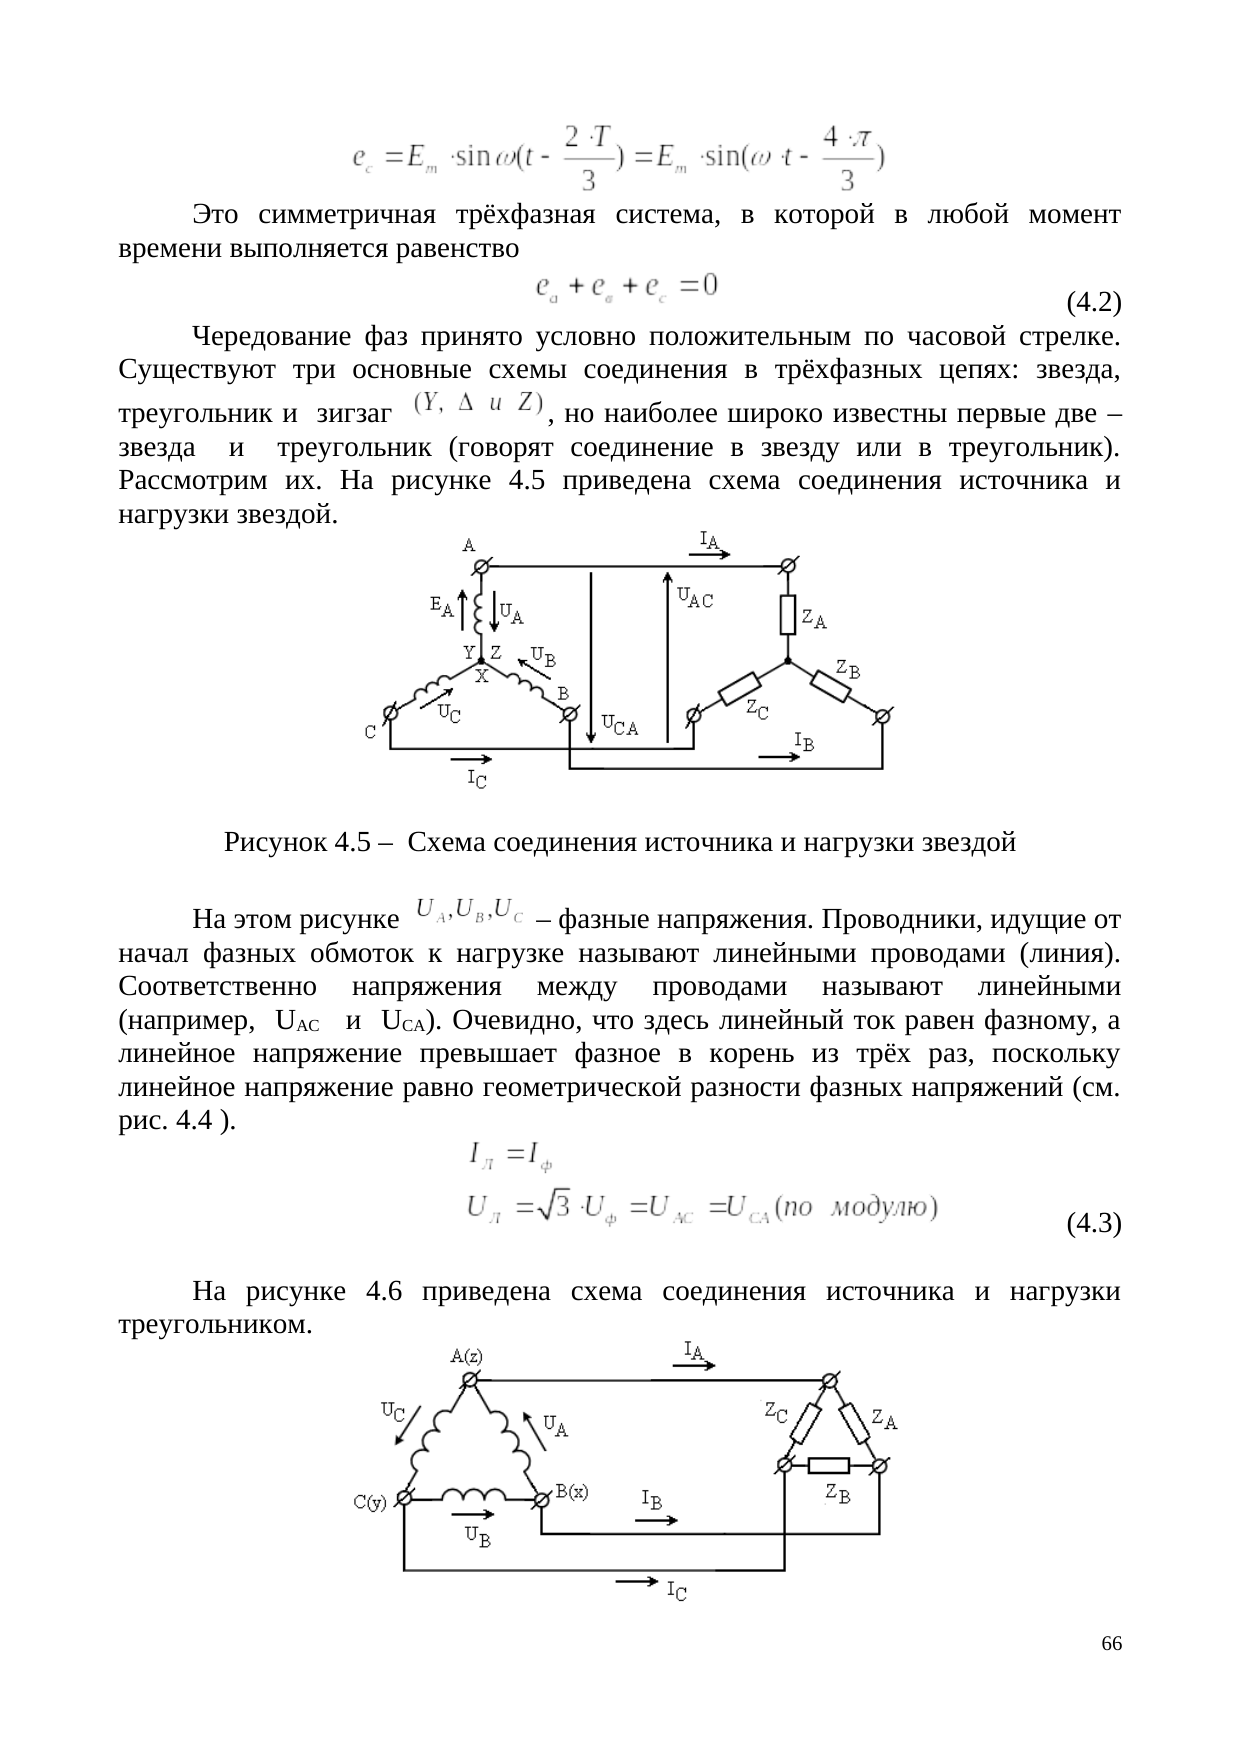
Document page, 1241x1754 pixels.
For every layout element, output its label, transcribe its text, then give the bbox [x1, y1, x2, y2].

text Это симметричная трёхфазная система, в которой в любой момент времени выполняется равенство [118, 196, 1122, 263]
text Чередование фаз принято условно положительным по часовой стрелке. Существуют три основные схемы соединения в трёхфазных цепях: звезда, треугольник и зигзаг , но наиболее широко известны первые две – звезда и треугольник (говорят соединение в звезду или в треугольник). Рассмотрим их. На рисунке 4.5 приведена схема соединения источника и нагрузки звездой. [118, 318, 1122, 529]
picture [335, 1339, 905, 1606]
picture [342, 529, 899, 791]
text На рисунке 4.6 приведена схема соединения источника и нагрузки треугольником. [118, 1273, 1122, 1340]
text На этом рисунке – фазные напряжения. Проводники, идущие от начал фазных обмоток к нагрузке называют линейными проводами (линия). Соответственно напряжения между проводами называют линейными (например, UAC и UCA). Очевидно, что здесь линейный ток равен фазному, а линейное напряжение превышает фазное в корень из трёх раз, поскольку линейное напряжение равно геометрической разности фазных напряжений (см. рис. 4.4 ). [118, 891, 1122, 1136]
text Рисунок 4.5 – Схема соединения источника и нагрузки звездой [118, 824, 1122, 857]
text (4.3) [118, 1136, 1122, 1239]
text (4.2) [118, 263, 1122, 318]
